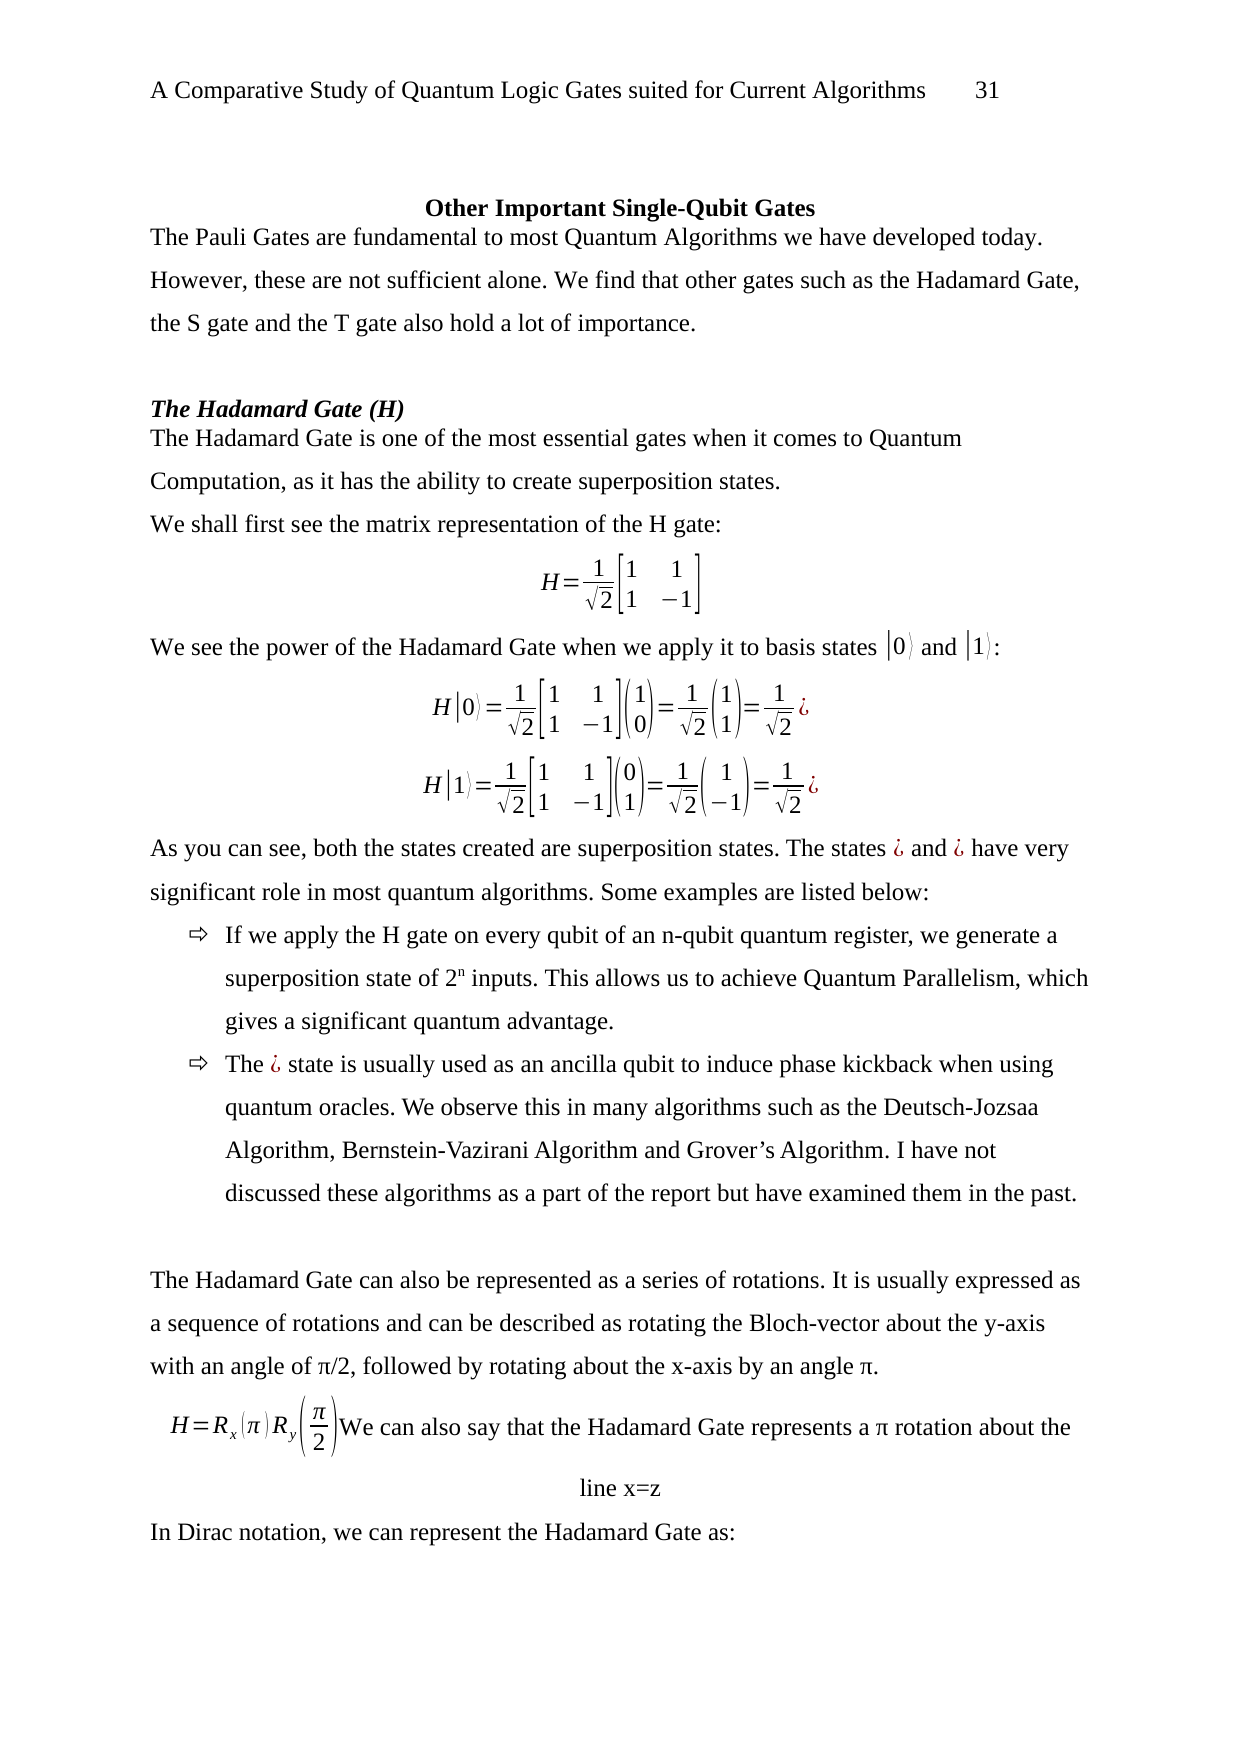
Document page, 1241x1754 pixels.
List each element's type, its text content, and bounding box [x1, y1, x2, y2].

text The Hadamard Gate can also be represented as a series of rotations. It is usually expressed as a sequence of rotations and can be described as rotating the Bloch-vector about the y-axis with an angle of π/2, followed by rotating about the x-axis by an angle π. [150, 1265, 1090, 1380]
text The Pauli Gates are fundamental to most Quantum Algorithms we have developed today. However, these are not sufficient alone. We find that other gates such as the Hadamard Gate, the S gate and the T gate also hold a lot of importance. [150, 222, 1090, 337]
text We can also say that the Hadamard Gate represents a π rotation about the line x=z [150, 1394, 1090, 1502]
text The Hadamard Gate is one of the most essential gates when it comes to Quantum Computation, as it has the ability to create superposition states. [150, 423, 1090, 495]
text As you can see, both the states created are superposition states. The states and have very significant role in most quantum algorithms. Some examples are listed below: [150, 833, 1090, 905]
text We see the power of the Hadamard Gate when we apply it to basis states and : [150, 630, 1090, 663]
text In Dirac notation, we can represent the Hadamard Gate as: [150, 1517, 1090, 1545]
list If we apply the H gate on every qubit of an n-qubit quantum register, we generate a superposition state of 2n inputs. This allows us to achieve Quantum Parallelism, which gives a significant quantum advantage. [187, 920, 1090, 1035]
list The state is usually used as an ancilla qubit to induce phase kickback when using quantum oracles. We observe this in many algorithms such as the Deutsch-Jozsaa Algorithm, Bernstein-Vazirani Algorithm and Grover’s Algorithm. I have not discussed these algorithms as a part of the report but have examined them in the past. [187, 1049, 1090, 1207]
text We shall first see the matrix representation of the H gate: [150, 509, 1090, 538]
subtitle The Hadamard Gate (H) [150, 394, 1090, 423]
subtitle Other Important Single-Qubit Gates [150, 193, 1090, 222]
